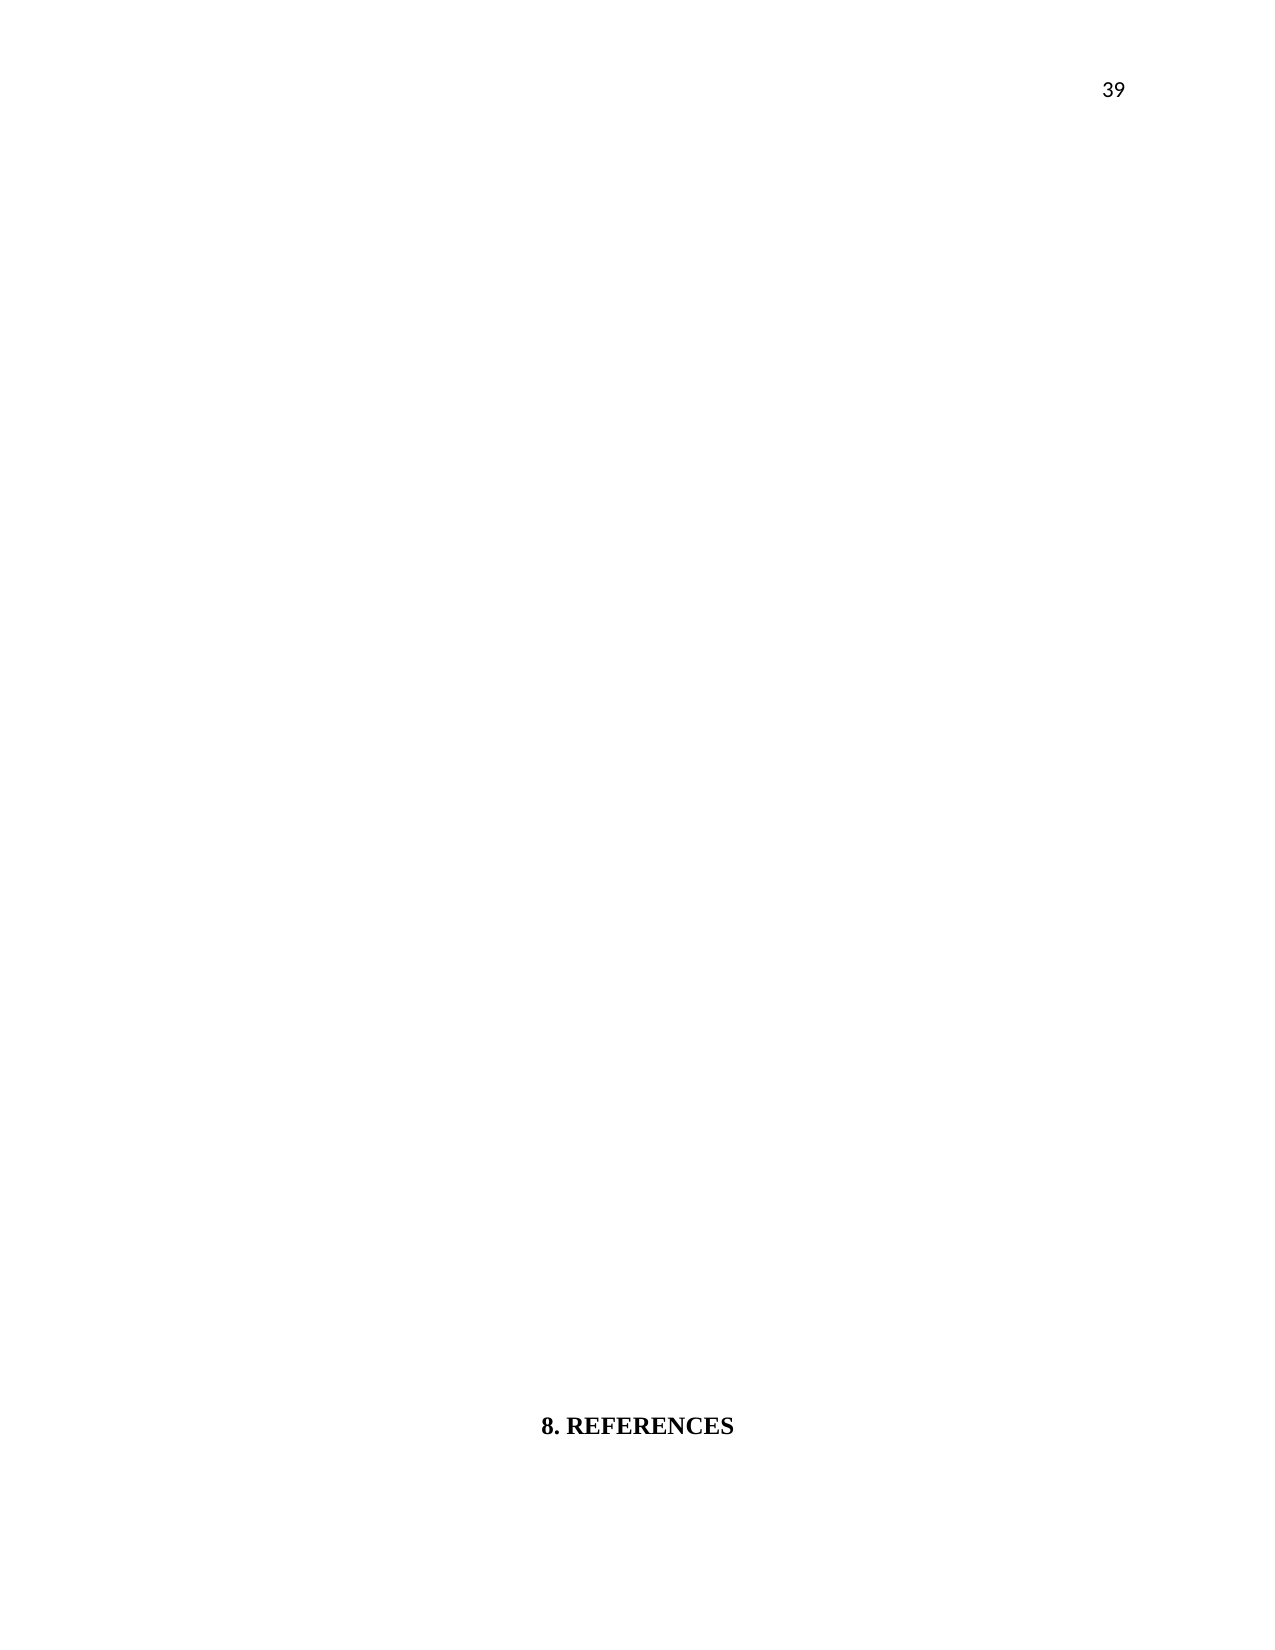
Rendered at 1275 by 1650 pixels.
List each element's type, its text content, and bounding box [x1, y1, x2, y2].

text 8. REFERENCES [150, 1411, 1125, 1439]
